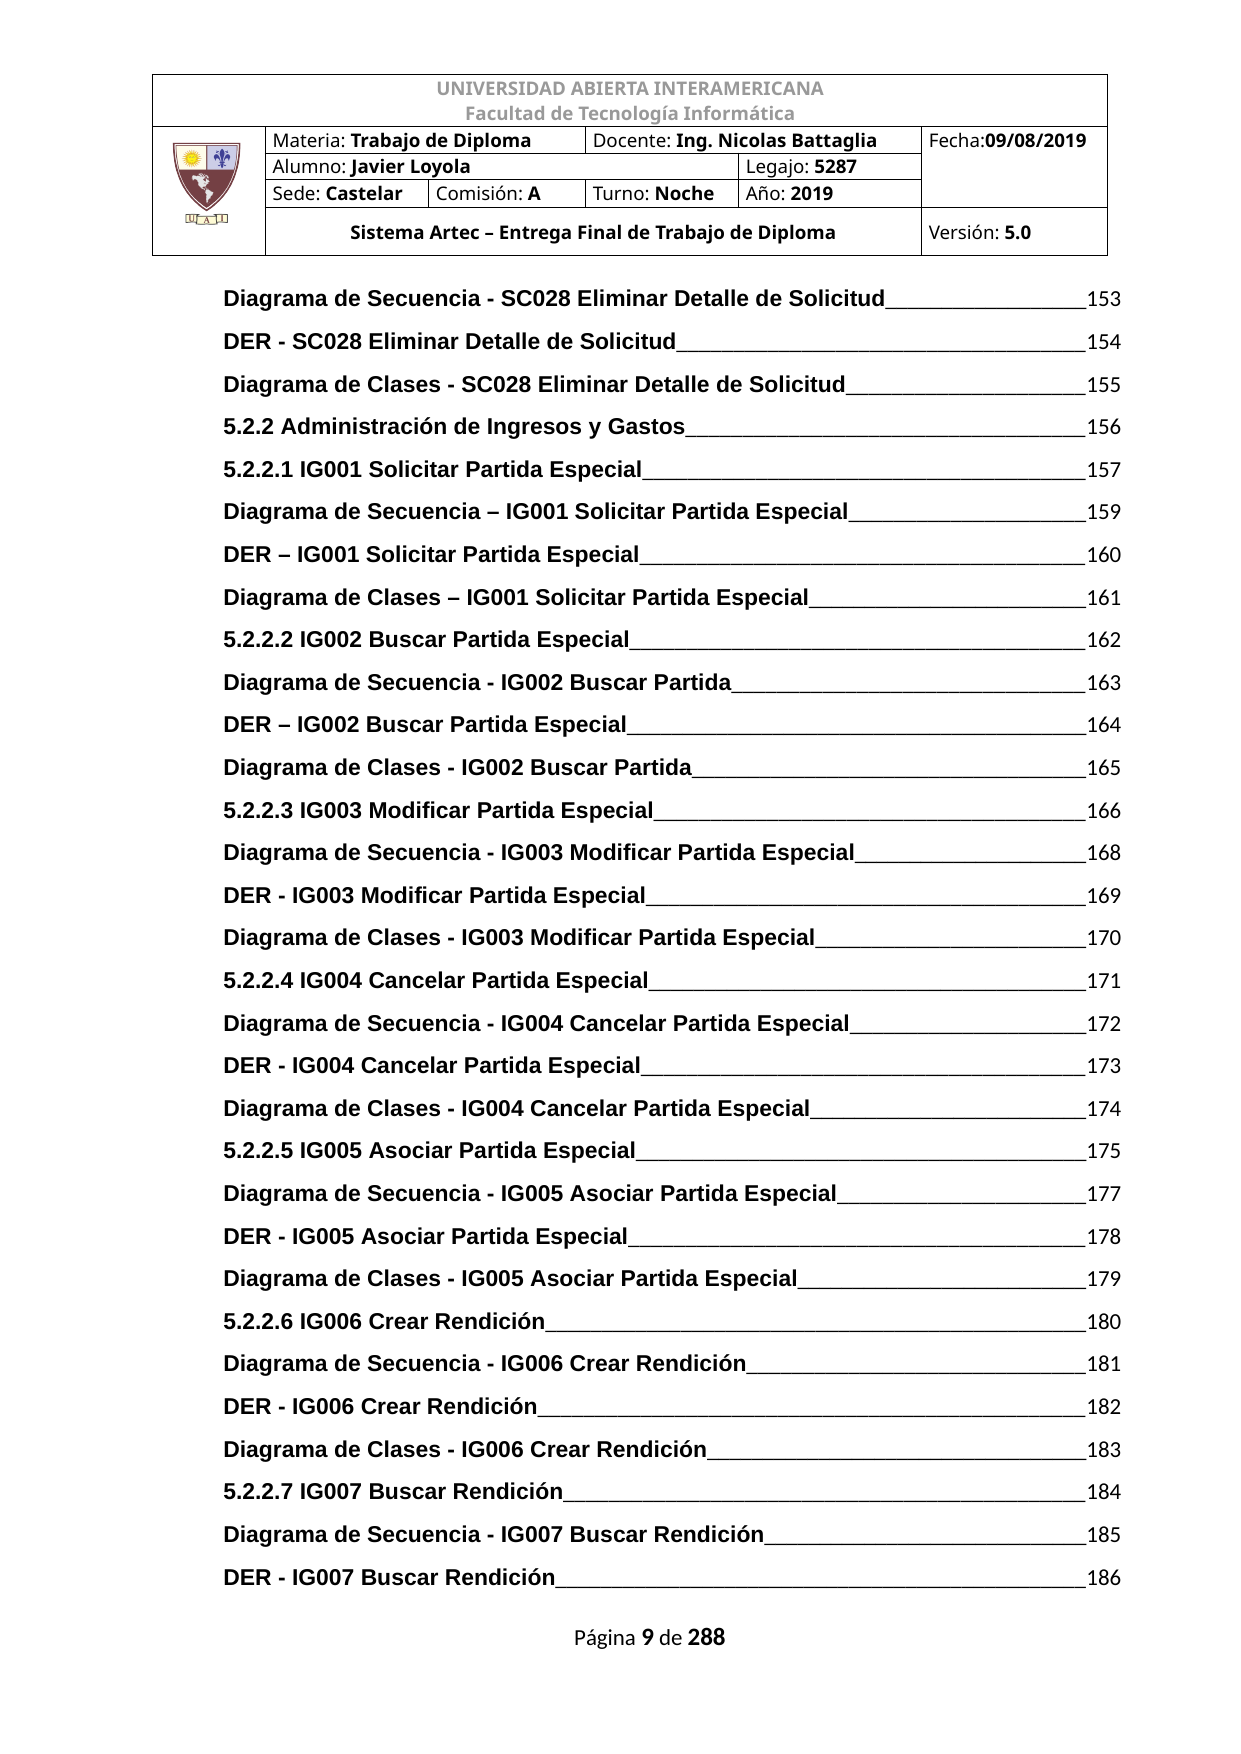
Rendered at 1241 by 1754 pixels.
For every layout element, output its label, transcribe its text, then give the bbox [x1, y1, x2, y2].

text 5.2.2.2 IG002 Buscar Partida Especial 162 [223, 625, 1122, 653]
picture [157, 136, 257, 228]
text Diagrama de Clases - IG005 Asociar Partida Especial 179 [223, 1264, 1122, 1292]
text 5.2.2 Administración de Ingresos y Gastos 156 [223, 412, 1122, 440]
text Diagrama de Secuencia - SC028 Eliminar Detalle de Solicitud 153 [223, 284, 1122, 312]
text Diagrama de Secuencia - IG003 Modificar Partida Especial 168 [223, 838, 1122, 866]
text 5.2.2.3 IG003 Modificar Partida Especial 166 [223, 796, 1122, 824]
text DER - IG005 Asociar Partida Especial 178 [223, 1222, 1122, 1250]
text Diagrama de Secuencia - IG002 Buscar Partida 163 [223, 668, 1122, 696]
text Diagrama de Clases - IG002 Buscar Partida 165 [223, 753, 1122, 781]
text 5.2.2.1 IG001 Solicitar Partida Especial 157 [223, 455, 1122, 483]
text Diagrama de Secuencia - IG007 Buscar Rendición 185 [223, 1520, 1122, 1548]
text Diagrama de Secuencia - IG005 Asociar Partida Especial 177 [223, 1179, 1122, 1207]
text Diagrama de Clases – IG001 Solicitar Partida Especial 161 [223, 583, 1122, 611]
text Diagrama de Clases - SC028 Eliminar Detalle de Solicitud 155 [223, 370, 1122, 398]
text DER - SC028 Eliminar Detalle de Solicitud 154 [223, 327, 1122, 355]
text 5.2.2.5 IG005 Asociar Partida Especial 175 [223, 1137, 1122, 1164]
text DER – IG002 Buscar Partida Especial 164 [223, 711, 1122, 738]
text DER - IG006 Crear Rendición 182 [223, 1392, 1122, 1420]
text Diagrama de Secuencia – IG001 Solicitar Partida Especial 159 [223, 497, 1122, 526]
text Diagrama de Secuencia - IG004 Cancelar Partida Especial 172 [223, 1009, 1122, 1037]
text Diagrama de Secuencia - IG006 Crear Rendición 181 [223, 1349, 1122, 1378]
text 5.2.2.6 IG006 Crear Rendición 180 [223, 1307, 1122, 1335]
text 5.2.2.7 IG007 Buscar Rendición 184 [223, 1477, 1122, 1505]
text Diagrama de Clases - IG006 Crear Rendición 183 [223, 1435, 1122, 1463]
text 5.2.2.4 IG004 Cancelar Partida Especial 171 [223, 966, 1122, 994]
text Diagrama de Clases - IG003 Modificar Partida Especial 170 [223, 923, 1122, 952]
text DER - IG003 Modificar Partida Especial 169 [223, 881, 1122, 909]
text Diagrama de Clases - IG004 Cancelar Partida Especial 174 [223, 1094, 1122, 1122]
text DER - IG007 Buscar Rendición 186 [223, 1563, 1122, 1591]
text DER – IG001 Solicitar Partida Especial 160 [223, 540, 1122, 568]
text DER - IG004 Cancelar Partida Especial 173 [223, 1051, 1122, 1079]
